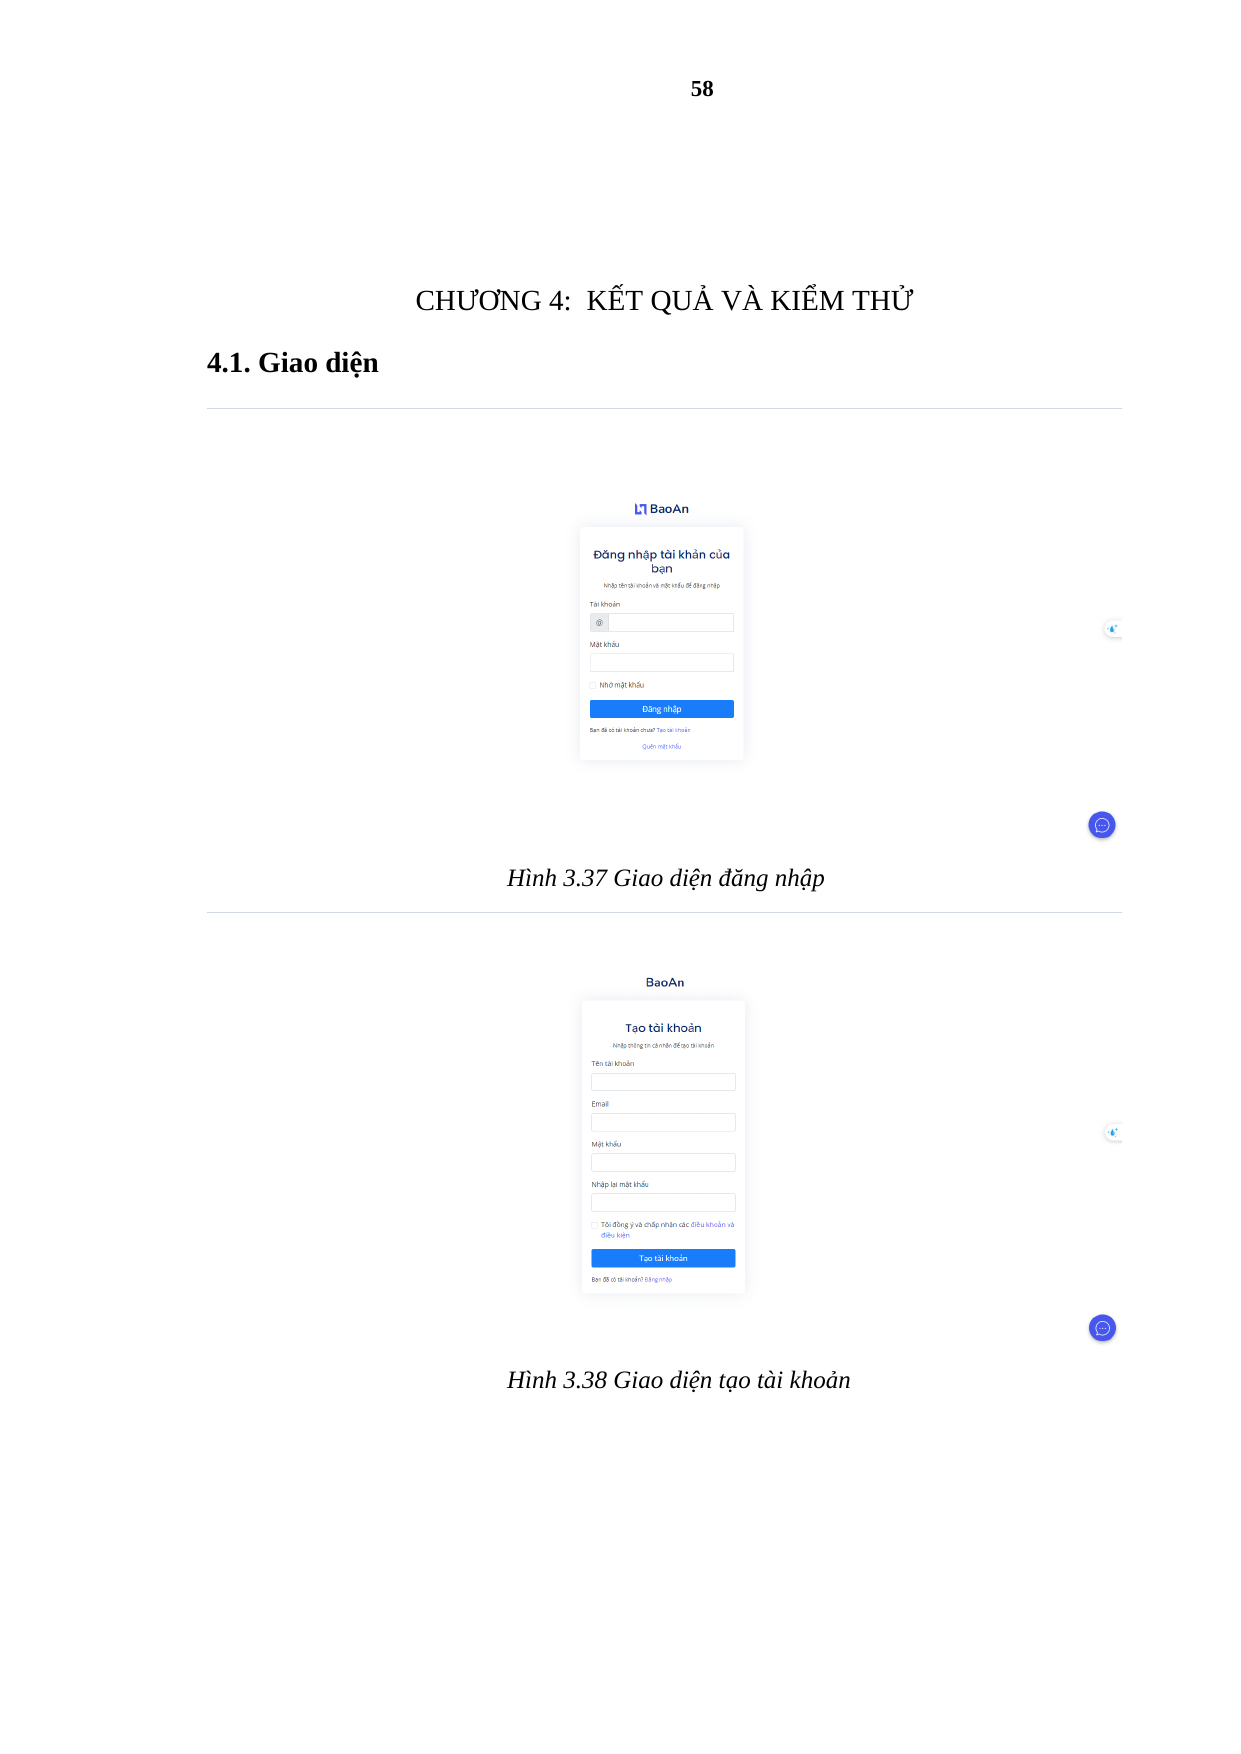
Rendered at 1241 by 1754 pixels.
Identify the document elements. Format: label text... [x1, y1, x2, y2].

subtitle Giao diện [207, 346, 1122, 379]
picture [206, 912, 1123, 1352]
picture [206, 408, 1123, 850]
subtitle KẾT QUẢ VÀ KIỂM THỬ [207, 283, 1122, 316]
